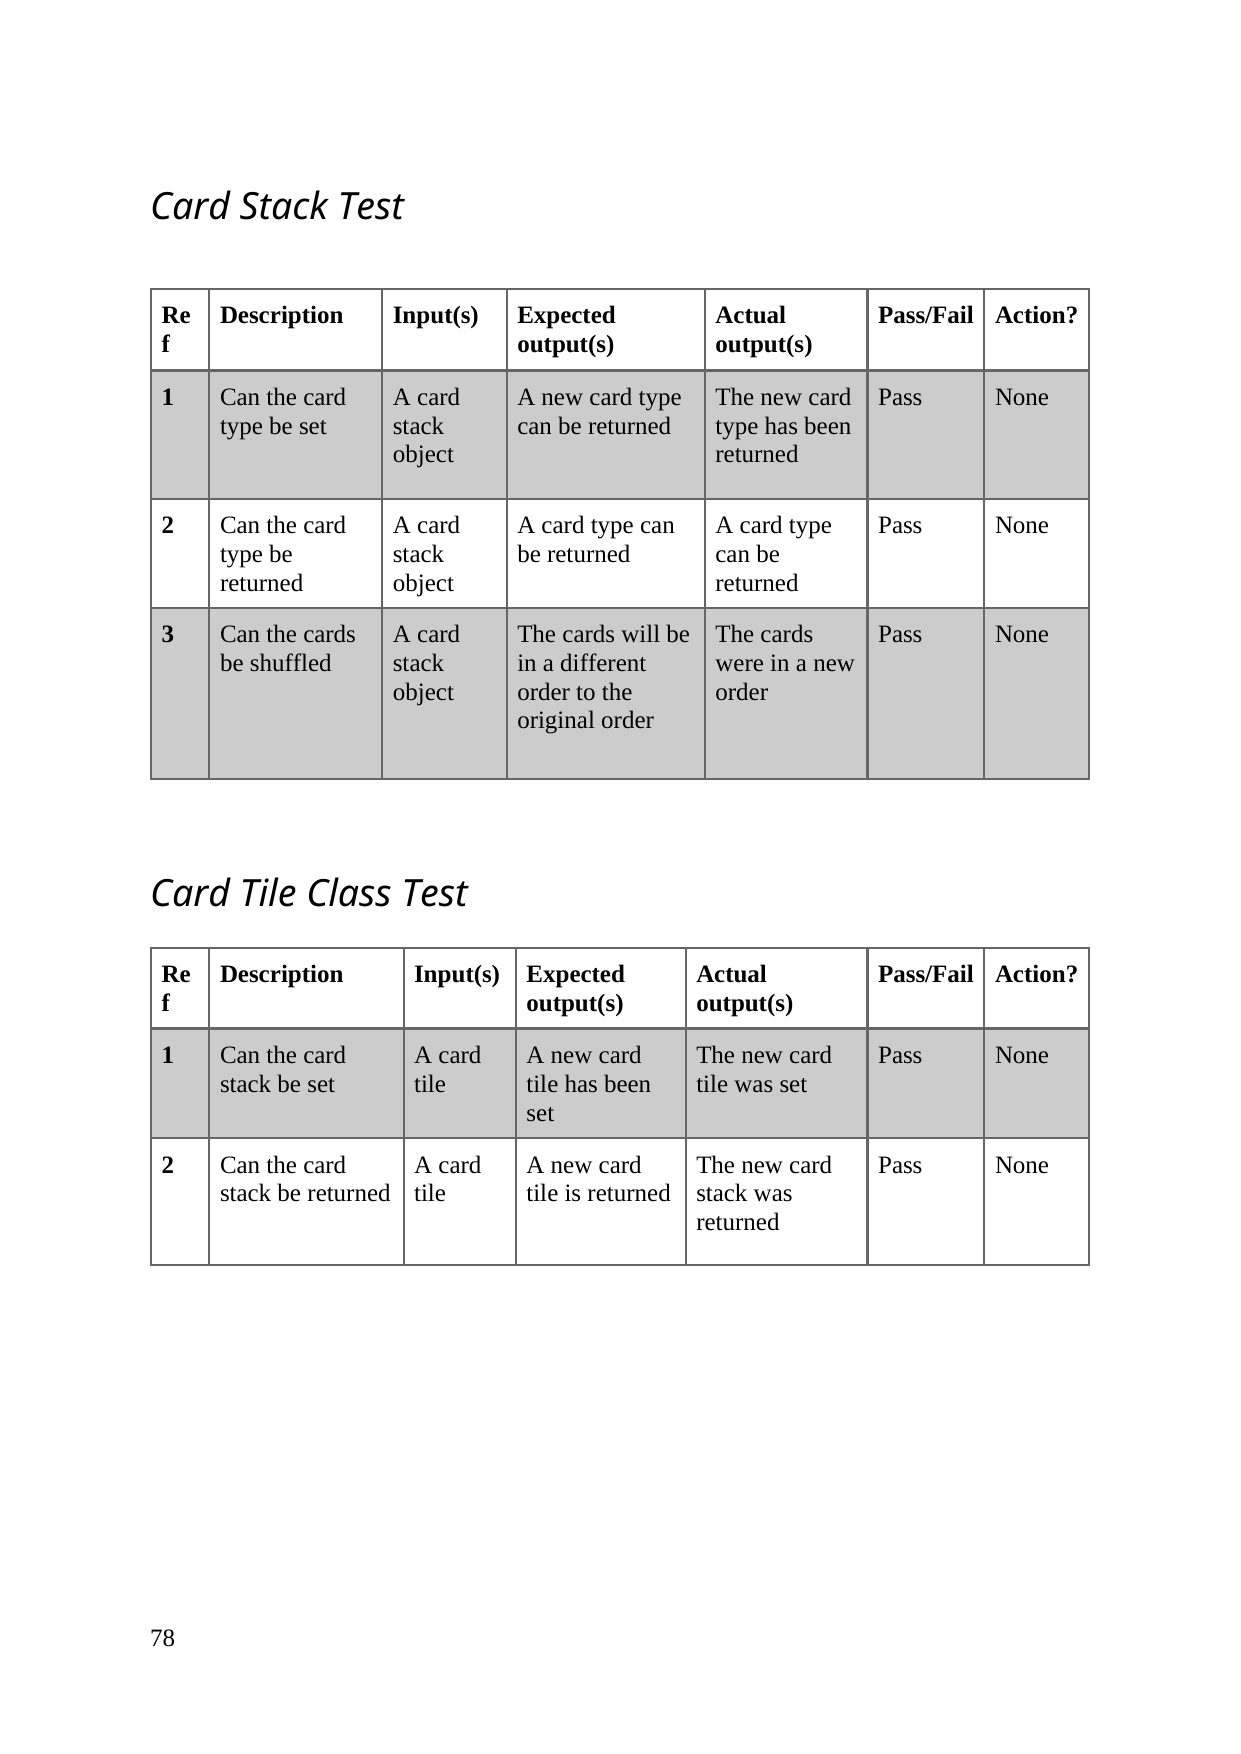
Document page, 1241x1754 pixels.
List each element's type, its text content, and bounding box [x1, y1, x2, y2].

table_cell A new card type can be returned [508, 372, 704, 498]
table_header Actual output(s) [687, 949, 866, 1027]
table_cell A new card tile has been set [517, 1030, 685, 1137]
table_cell A card stack object [383, 372, 506, 498]
table_header Input(s) [405, 949, 515, 1027]
table_cell Can the cards be shuffled [210, 609, 381, 778]
table_cell Can the card stack be set [210, 1030, 403, 1137]
table_header Description [210, 290, 381, 368]
table_header Pass/Fail [869, 949, 983, 1027]
table_cell None [985, 372, 1088, 498]
table_cell A card tile [405, 1139, 515, 1264]
table_cell A card stack object [383, 500, 506, 607]
table_cell 1 [152, 372, 208, 498]
table_cell Pass [869, 500, 983, 607]
table_cell Pass [869, 372, 983, 498]
table_cell 1 [152, 1030, 208, 1137]
table_cell None [985, 1030, 1088, 1137]
table_cell 3 [152, 609, 208, 778]
table_header Action? [985, 949, 1088, 1027]
table_cell Pass [869, 609, 983, 778]
table_cell Pass [869, 1030, 983, 1137]
table_cell Can the card stack be returned [210, 1139, 403, 1264]
table_cell None [985, 609, 1088, 778]
table_cell A card tile [405, 1030, 515, 1137]
subtitle Card Tile Class Test [150, 866, 1090, 917]
table_header Input(s) [383, 290, 506, 368]
table_header Action? [985, 290, 1088, 368]
table_header Expected output(s) [517, 949, 685, 1027]
table_cell The cards will be in a different order to the original order [508, 609, 704, 778]
subtitle Card Stack Test [150, 179, 1090, 230]
table_cell Can the card type be returned [210, 500, 381, 607]
table_cell The new card tile was set [687, 1030, 866, 1137]
table_cell A new card tile is returned [517, 1139, 685, 1264]
table_cell 2 [152, 500, 208, 607]
table_header Expected output(s) [508, 290, 704, 368]
table_cell 2 [152, 1139, 208, 1264]
table_header Description [210, 949, 403, 1027]
table_cell Can the card type be set [210, 372, 381, 498]
table_cell A card type can be returned [508, 500, 704, 607]
table_header Pass/Fail [869, 290, 983, 368]
table_header Ref [152, 949, 208, 1027]
table_cell A card stack object [383, 609, 506, 778]
table_cell A card type can be returned [706, 500, 866, 607]
table_header Ref [152, 290, 208, 368]
table_header Actual output(s) [706, 290, 866, 368]
table_cell None [985, 1139, 1088, 1264]
table_cell The new card stack was returned [687, 1139, 866, 1264]
table_cell The cards were in a new order [706, 609, 866, 778]
table_cell None [985, 500, 1088, 607]
table_cell Pass [869, 1139, 983, 1264]
table_cell The new card type has been returned [706, 372, 866, 498]
